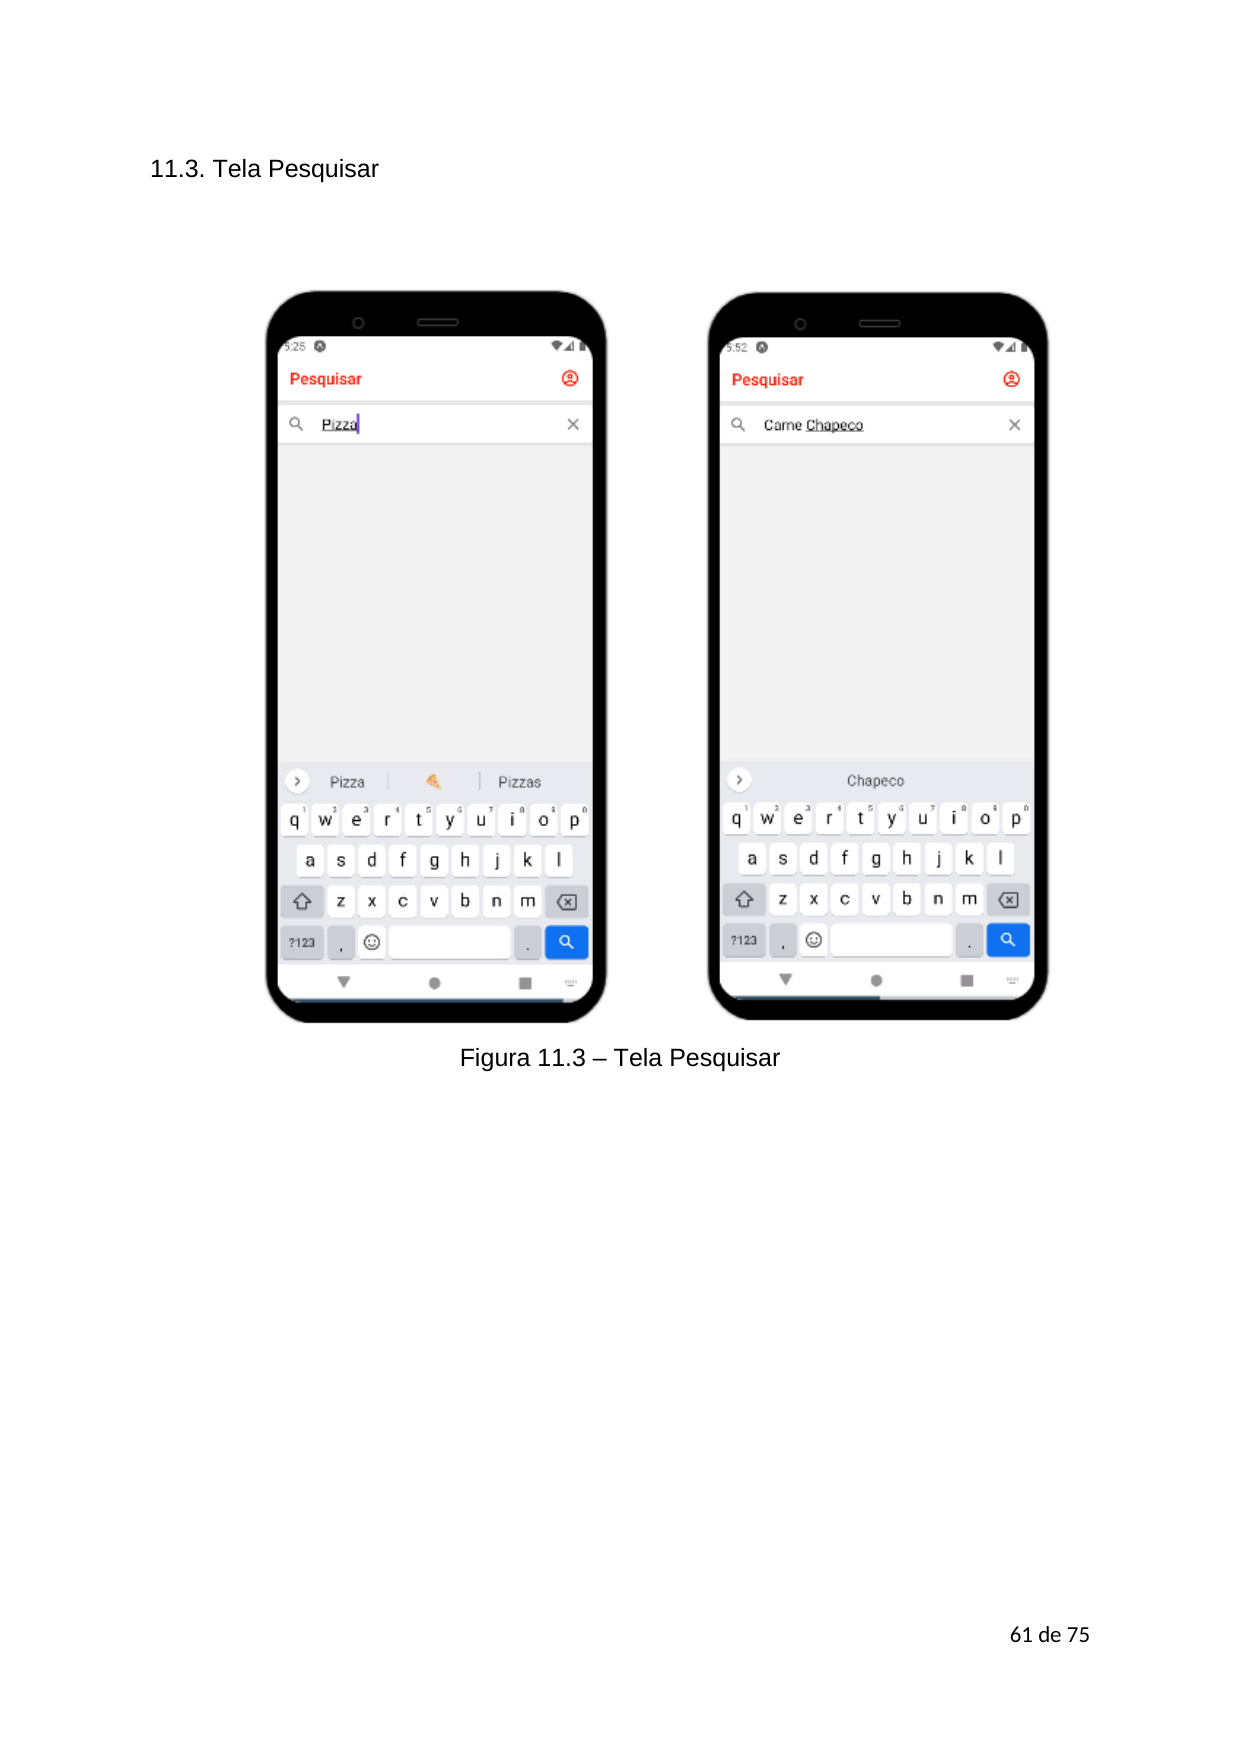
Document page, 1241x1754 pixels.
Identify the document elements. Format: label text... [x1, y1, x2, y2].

text Figura 11.3 – Tela Pesquisar [150, 1043, 1090, 1072]
subtitle 11.3. Tela Pesquisar [150, 154, 1090, 183]
picture [704, 278, 1055, 1029]
picture [259, 278, 612, 1029]
